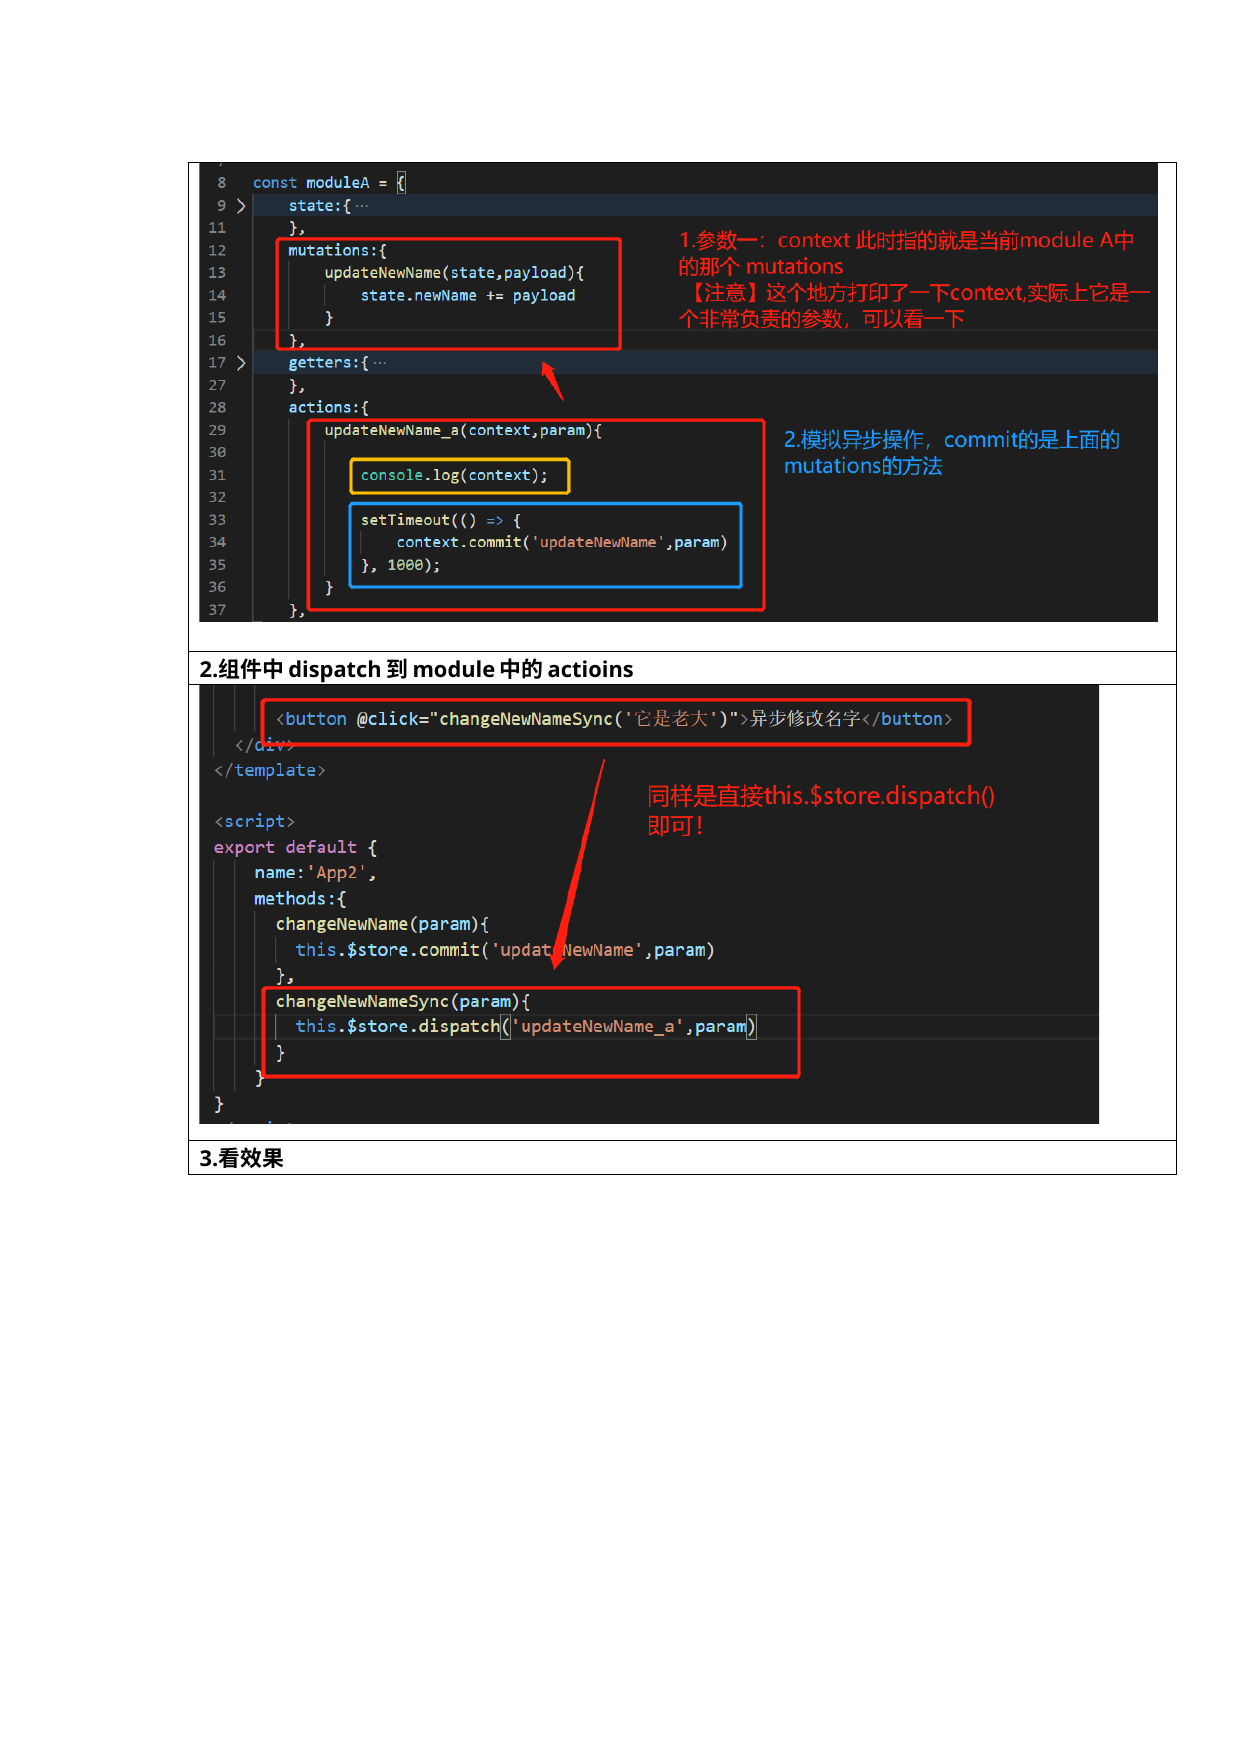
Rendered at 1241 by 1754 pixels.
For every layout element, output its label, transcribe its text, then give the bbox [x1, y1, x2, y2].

table_cell [189, 163, 1176, 651]
picture [199, 685, 1100, 1124]
picture [199, 163, 1158, 622]
table_cell 2.组件中dispatch到module中的actioins [189, 652, 1176, 684]
table_cell 3.看效果 [189, 1141, 1176, 1174]
table_cell [189, 685, 1176, 1140]
